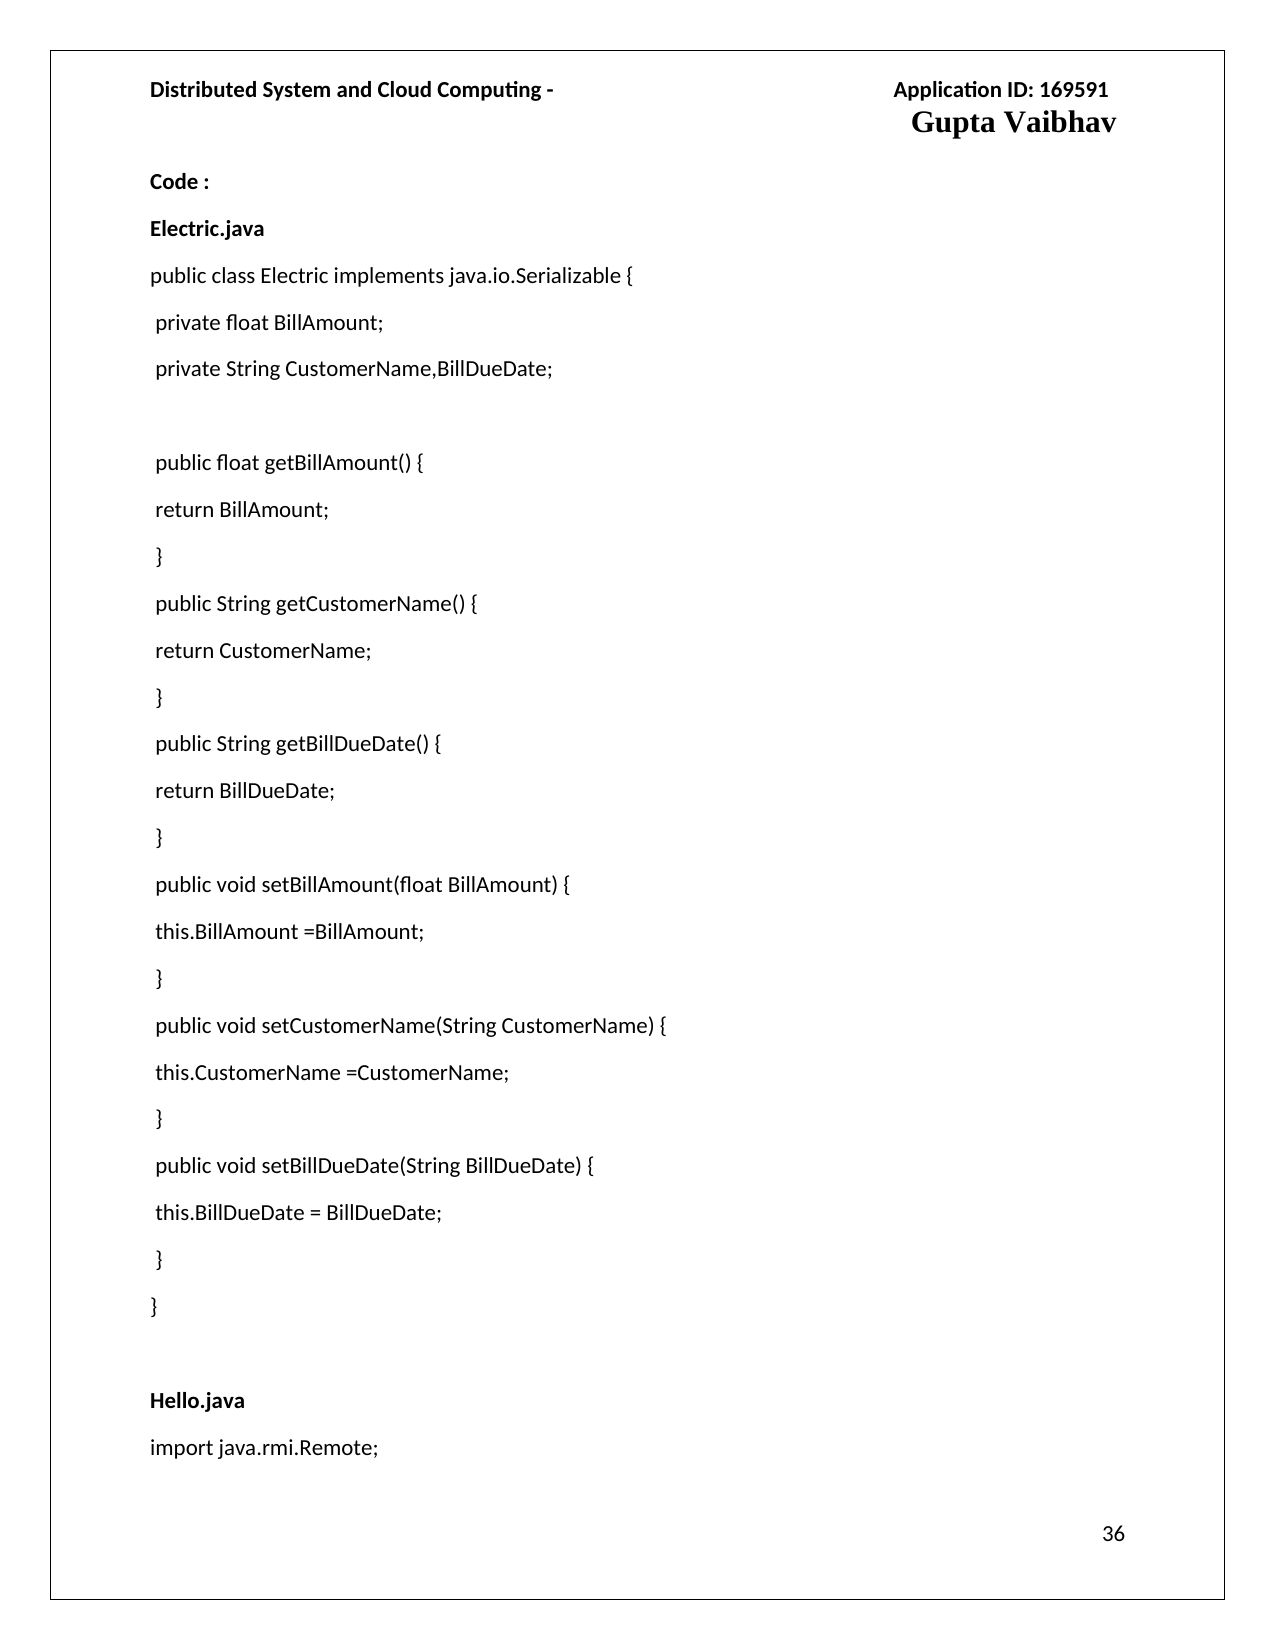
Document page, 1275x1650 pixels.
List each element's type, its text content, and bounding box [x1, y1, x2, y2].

text private String CustomerName,BillDueDate; [150, 354, 1125, 382]
text public void setBillDueDate(String BillDueDate) { [150, 1151, 1125, 1179]
text public String getBillDueDate() { [150, 729, 1125, 757]
text Electric.java [150, 214, 1125, 242]
text this.BillAmount =BillAmount; [150, 917, 1125, 945]
text this.BillDueDate = BillDueDate; [150, 1198, 1125, 1226]
text return BillDueDate; [150, 776, 1125, 804]
text public String getCustomerName() { [150, 589, 1125, 617]
text } [150, 1245, 1125, 1273]
text public class Electric implements java.io.Serializable { [150, 261, 1125, 289]
text private float BillAmount; [150, 308, 1125, 336]
text return CustomerName; [150, 636, 1125, 664]
text Code : [150, 167, 1125, 195]
text Hello.java [150, 1386, 1125, 1414]
text } [150, 1292, 1125, 1320]
text this.CustomerName =CustomerName; [150, 1058, 1125, 1086]
text } [150, 542, 1125, 570]
text } [150, 683, 1125, 711]
text } [150, 1104, 1125, 1132]
text return BillAmount; [150, 495, 1125, 523]
text } [150, 964, 1125, 992]
text public void setBillAmount(float BillAmount) { [150, 870, 1125, 898]
text public float getBillAmount() { [150, 448, 1125, 476]
text import java.rmi.Remote; [150, 1433, 1125, 1461]
text public void setCustomerName(String CustomerName) { [150, 1011, 1125, 1039]
text } [150, 823, 1125, 851]
